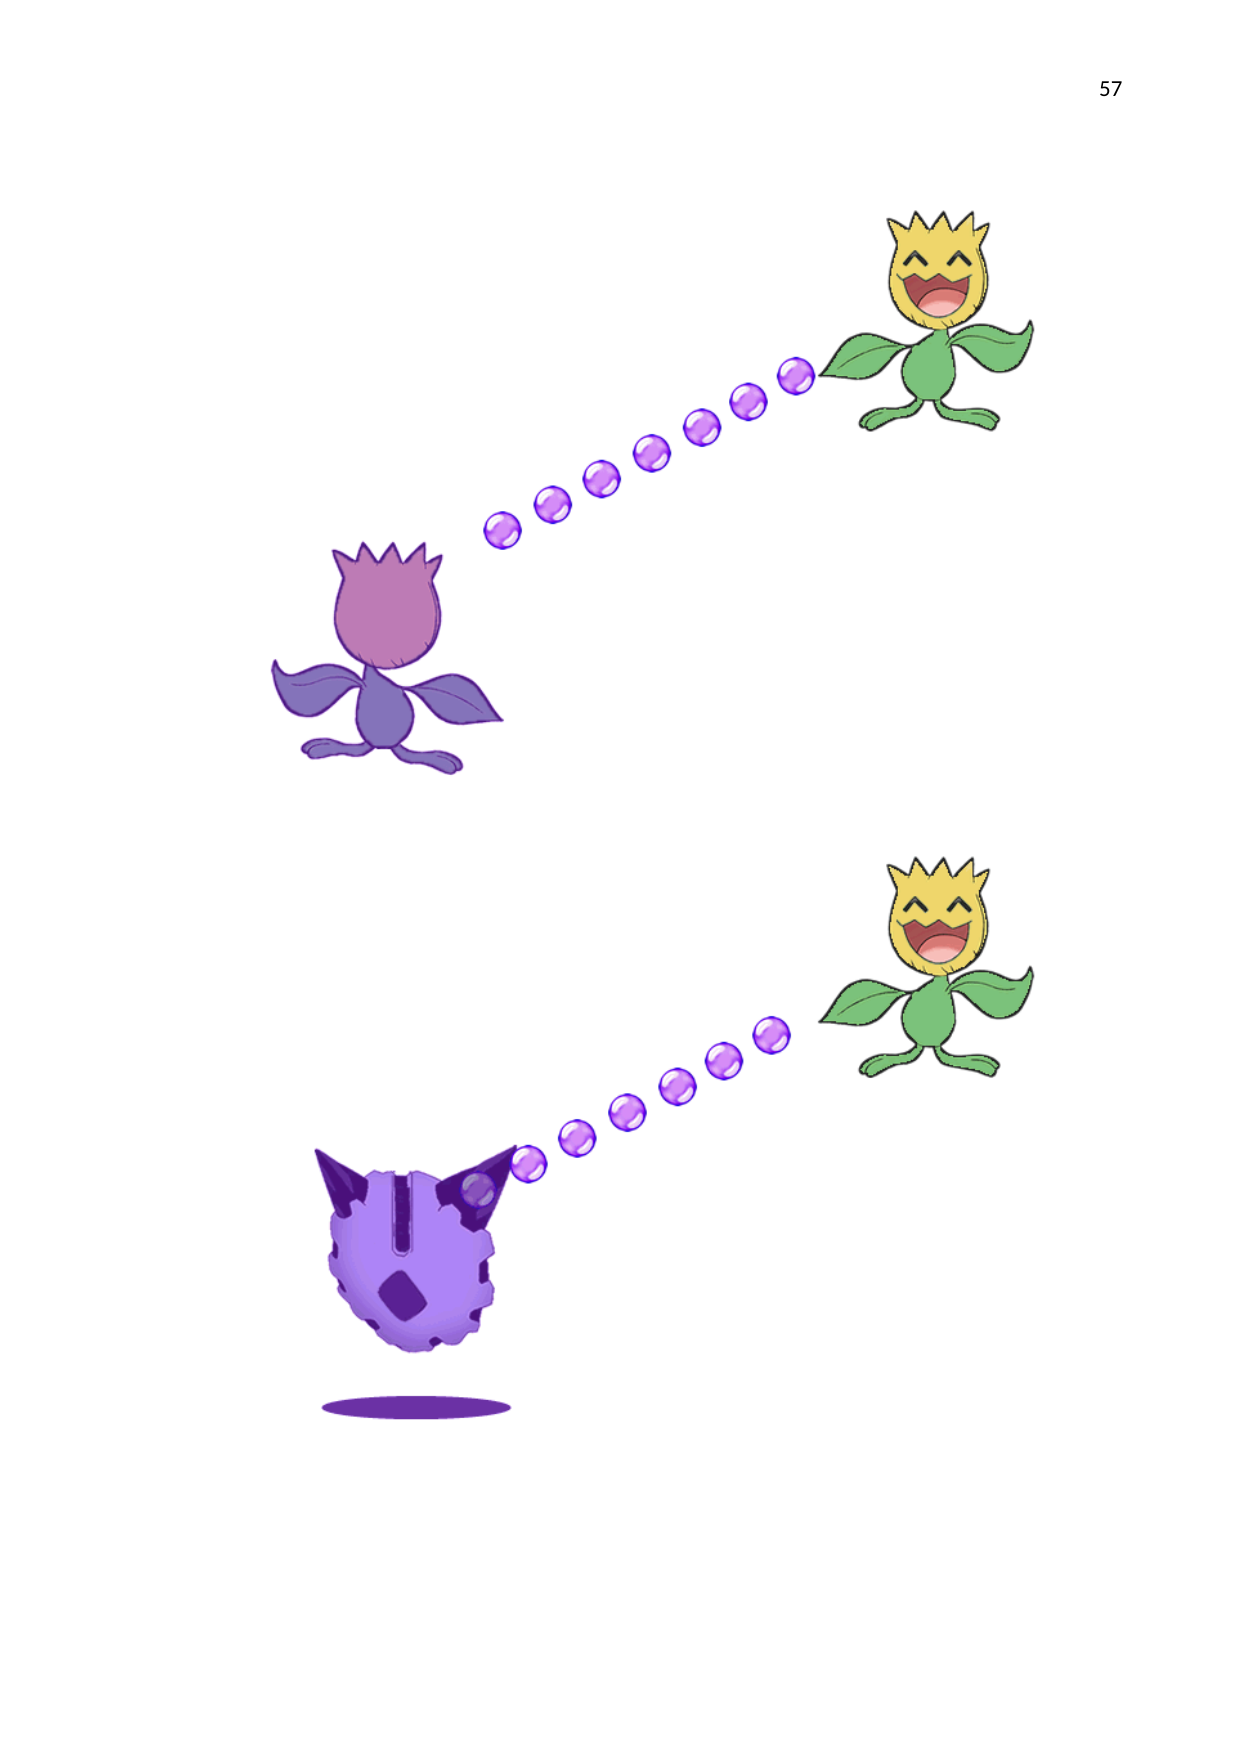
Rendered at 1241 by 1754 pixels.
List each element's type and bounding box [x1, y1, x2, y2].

picture [200, 823, 1100, 1467]
picture [200, 177, 1100, 820]
